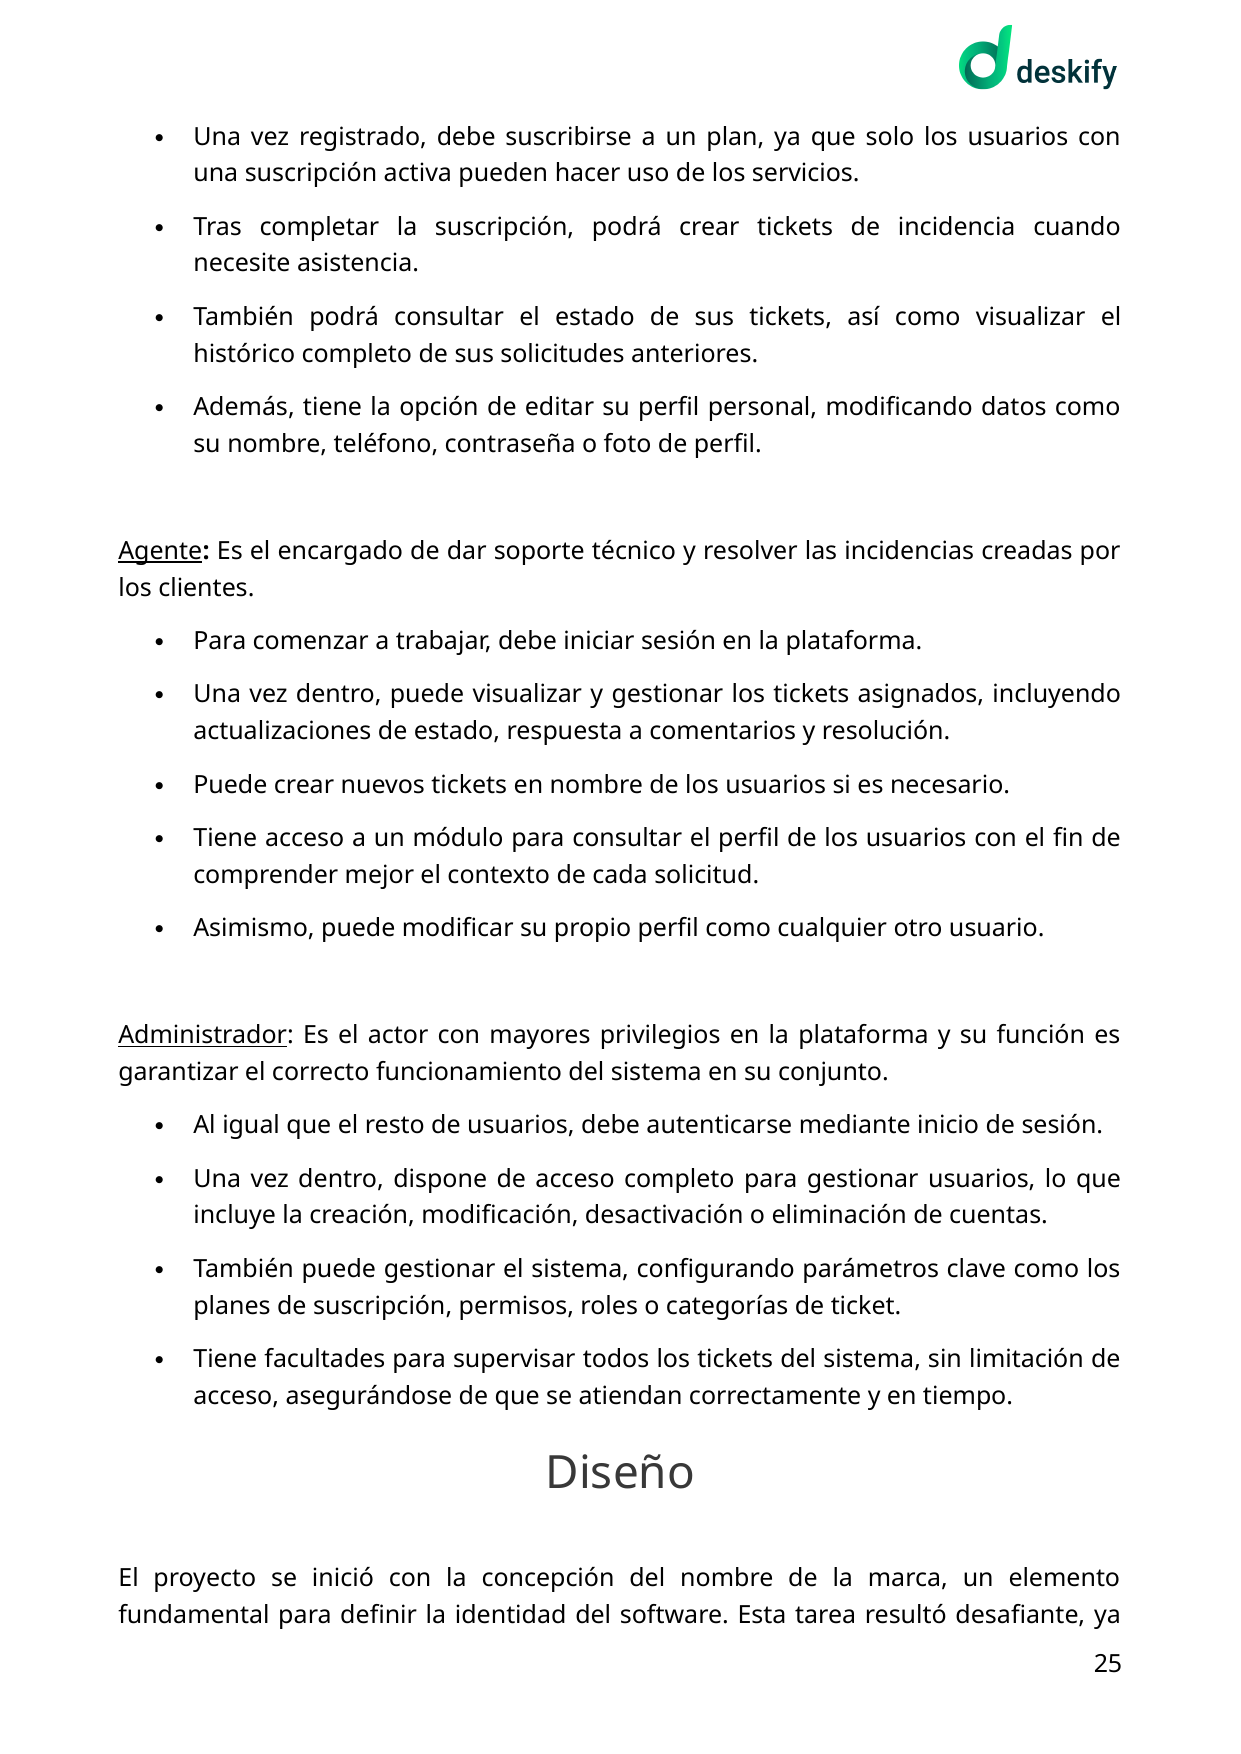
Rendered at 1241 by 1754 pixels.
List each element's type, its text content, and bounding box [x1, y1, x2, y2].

list También puede gestionar el sistema, configurando parámetros clave como los planes de suscripción, permisos, roles o categorías de ticket. [156, 1251, 1122, 1321]
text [118, 1560, 1122, 1631]
list Para comenzar a trabajar, debe iniciar sesión en la plataforma. [156, 623, 1122, 657]
list Tras completar la suscripción, podrá crear tickets de incidencia cuando necesite asistencia. [156, 208, 1122, 279]
list Puede crear nuevos tickets en nombre de los usuarios si es necesario. [156, 766, 1122, 800]
list Una vez dentro, puede visualizar y gestionar los tickets asignados, incluyendo actualizaciones de estado, respuesta a comentarios y resolución. [156, 676, 1122, 747]
text Administrador: Es el actor con mayores privilegios en la plataforma y su función es garantizar el correcto funcionamiento del sistema en su conjunto. [118, 1017, 1122, 1088]
list Al igual que el resto de usuarios, debe autenticarse mediante inicio de sesión. [156, 1107, 1122, 1141]
list Asimismo, puede modificar su propio perfil como cualquier otro usuario. [156, 910, 1122, 944]
list Una vez registrado, debe suscribirse a un plan, ya que solo los usuarios con una suscripción activa pueden hacer uso de los servicios. [156, 118, 1122, 189]
subtitle Diseño [118, 1439, 1122, 1502]
list Tiene acceso a un módulo para consultar el perfil de los usuarios con el fin de comprender mejor el contexto de cada solicitud. [156, 820, 1122, 891]
list También podrá consultar el estado de sus tickets, así como visualizar el histórico completo de sus solicitudes anteriores. [156, 298, 1122, 369]
list Tiene facultades para supervisar todos los tickets del sistema, sin limitación de acceso, asegurándose de que se atiendan correctamente y en tiempo. [156, 1341, 1122, 1412]
list Además, tiene la opción de editar su perfil personal, modificando datos como su nombre, teléfono, contraseña o foto de perfil. [156, 389, 1122, 459]
picture [953, 22, 1127, 92]
list Una vez dentro, dispone de acceso completo para gestionar usuarios, lo que incluye la creación, modificación, desactivación o eliminación de cuentas. [156, 1160, 1122, 1231]
text Agente: Es el encargado de dar soporte técnico y resolver las incidencias creadas por los clientes. [118, 532, 1122, 603]
